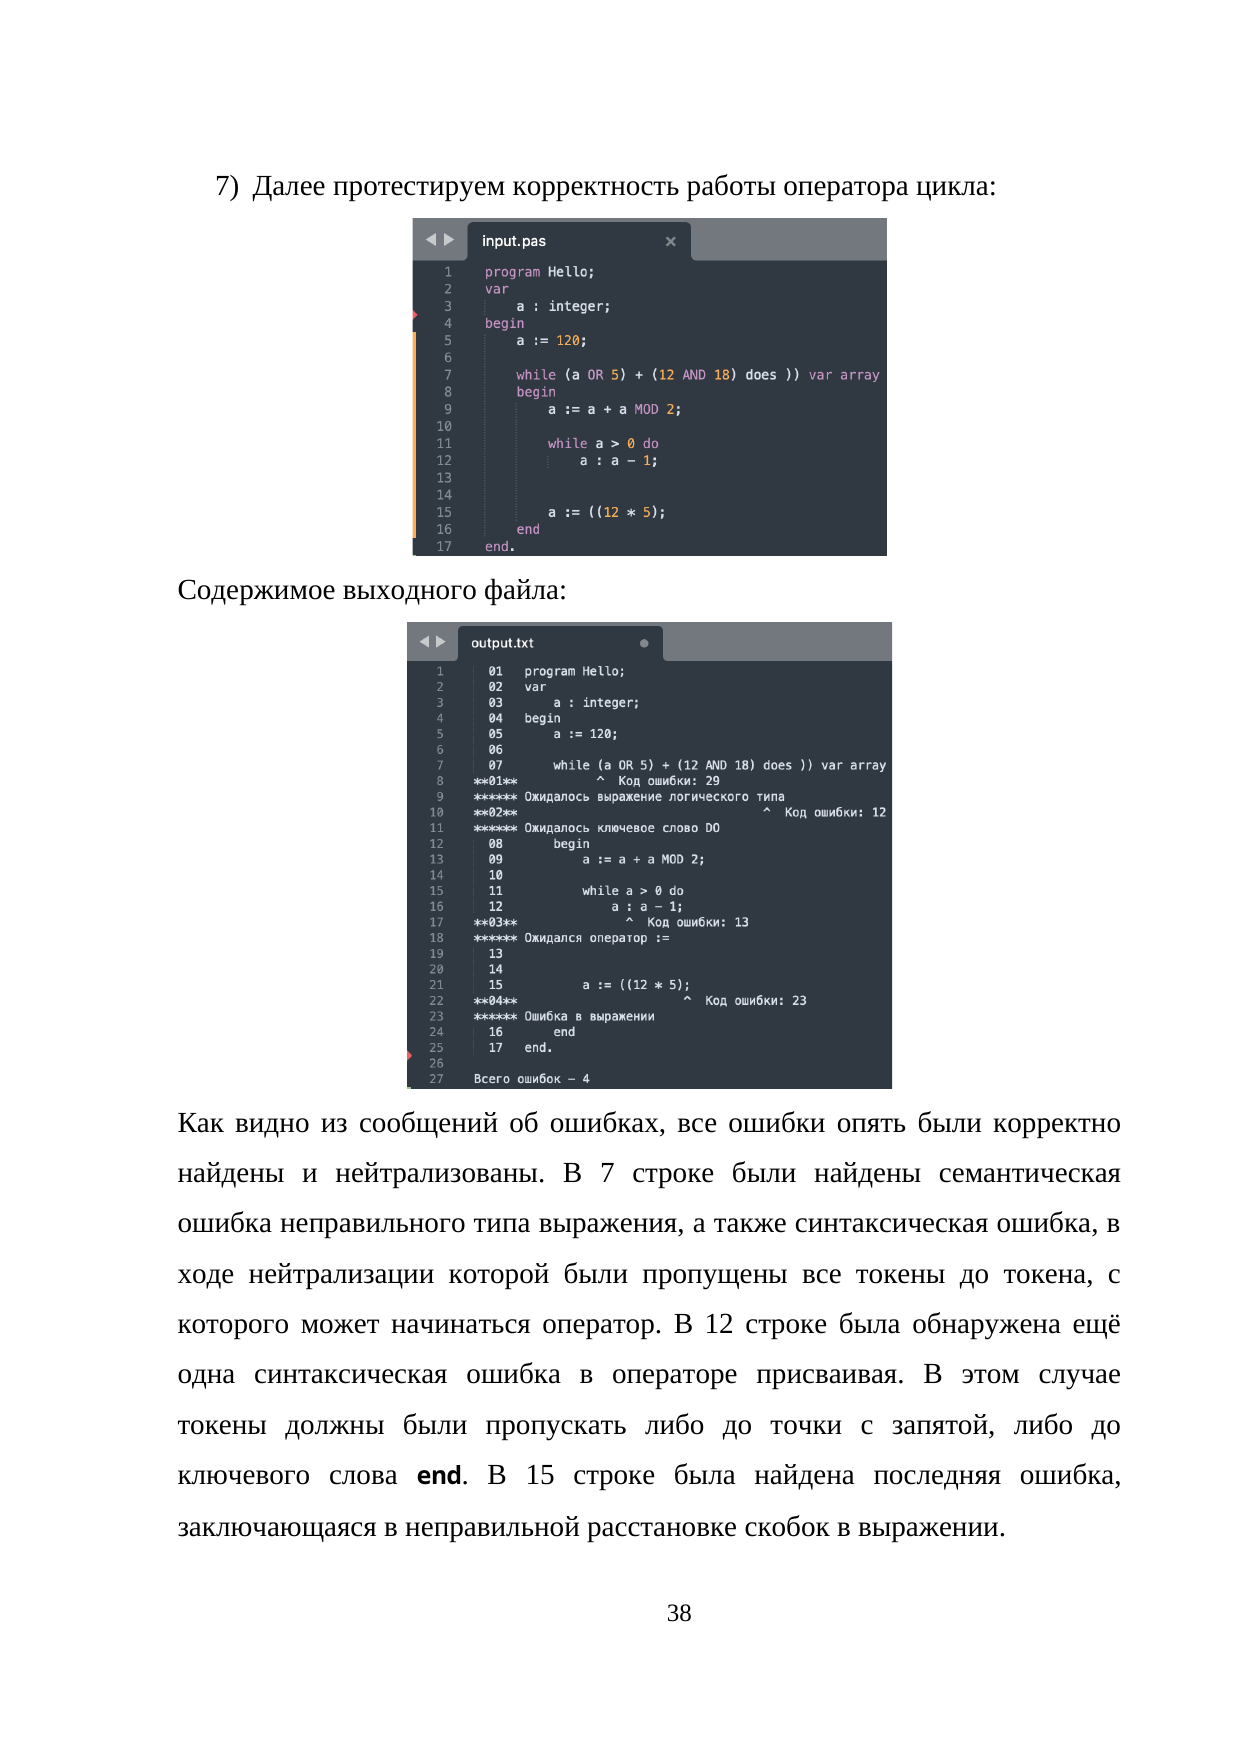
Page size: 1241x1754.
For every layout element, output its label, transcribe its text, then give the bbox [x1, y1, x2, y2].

picture [407, 622, 893, 1089]
picture [412, 218, 887, 556]
list Далее протестируем корректность работы оператора цикла: [215, 168, 1122, 202]
text Как видно из сообщений об ошибках, все ошибки опять были корректно найдены и нейтрализованы. В 7 строке были найдены семантическая ошибка неправильного типа выражения, а также синтаксическая ошибка, в ходе нейтрализации которой были пропущены все токены до токена, с которого может начинаться оператор. В 12 строке была обнаружена ещё одна синтаксическая ошибка в операторе присваивая. В этом случае токены должны были пропускать либо до точки с запятой, либо до ключевого слова end. В 15 строке была найдена последняя ошибка, заключающаяся в неправильной расстановке скобок в выражении. [177, 1105, 1122, 1542]
text Содержимое выходного файла: [177, 572, 1122, 606]
